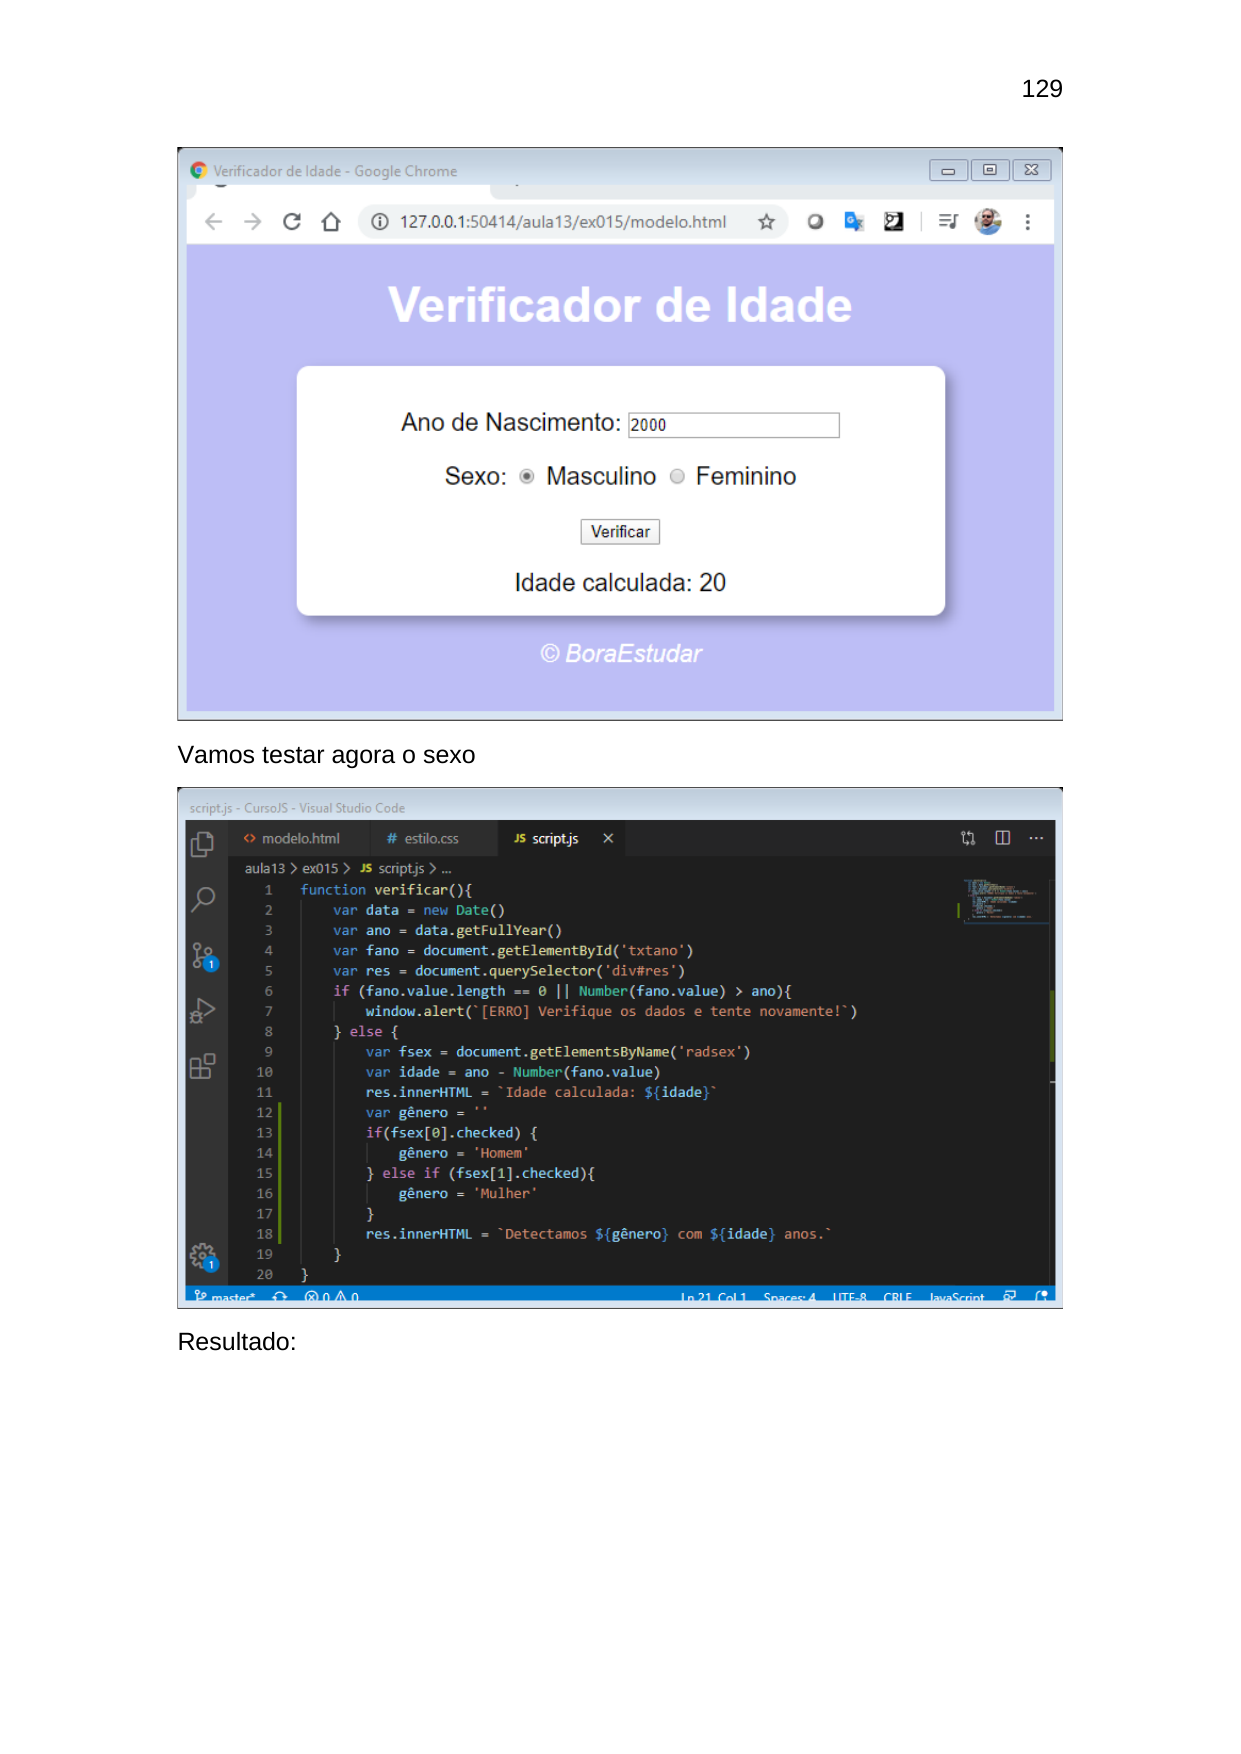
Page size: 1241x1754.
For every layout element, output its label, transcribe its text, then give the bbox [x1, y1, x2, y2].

text Resultado: [177, 1327, 1063, 1356]
text Vamos testar agora o sexo [177, 739, 1063, 768]
